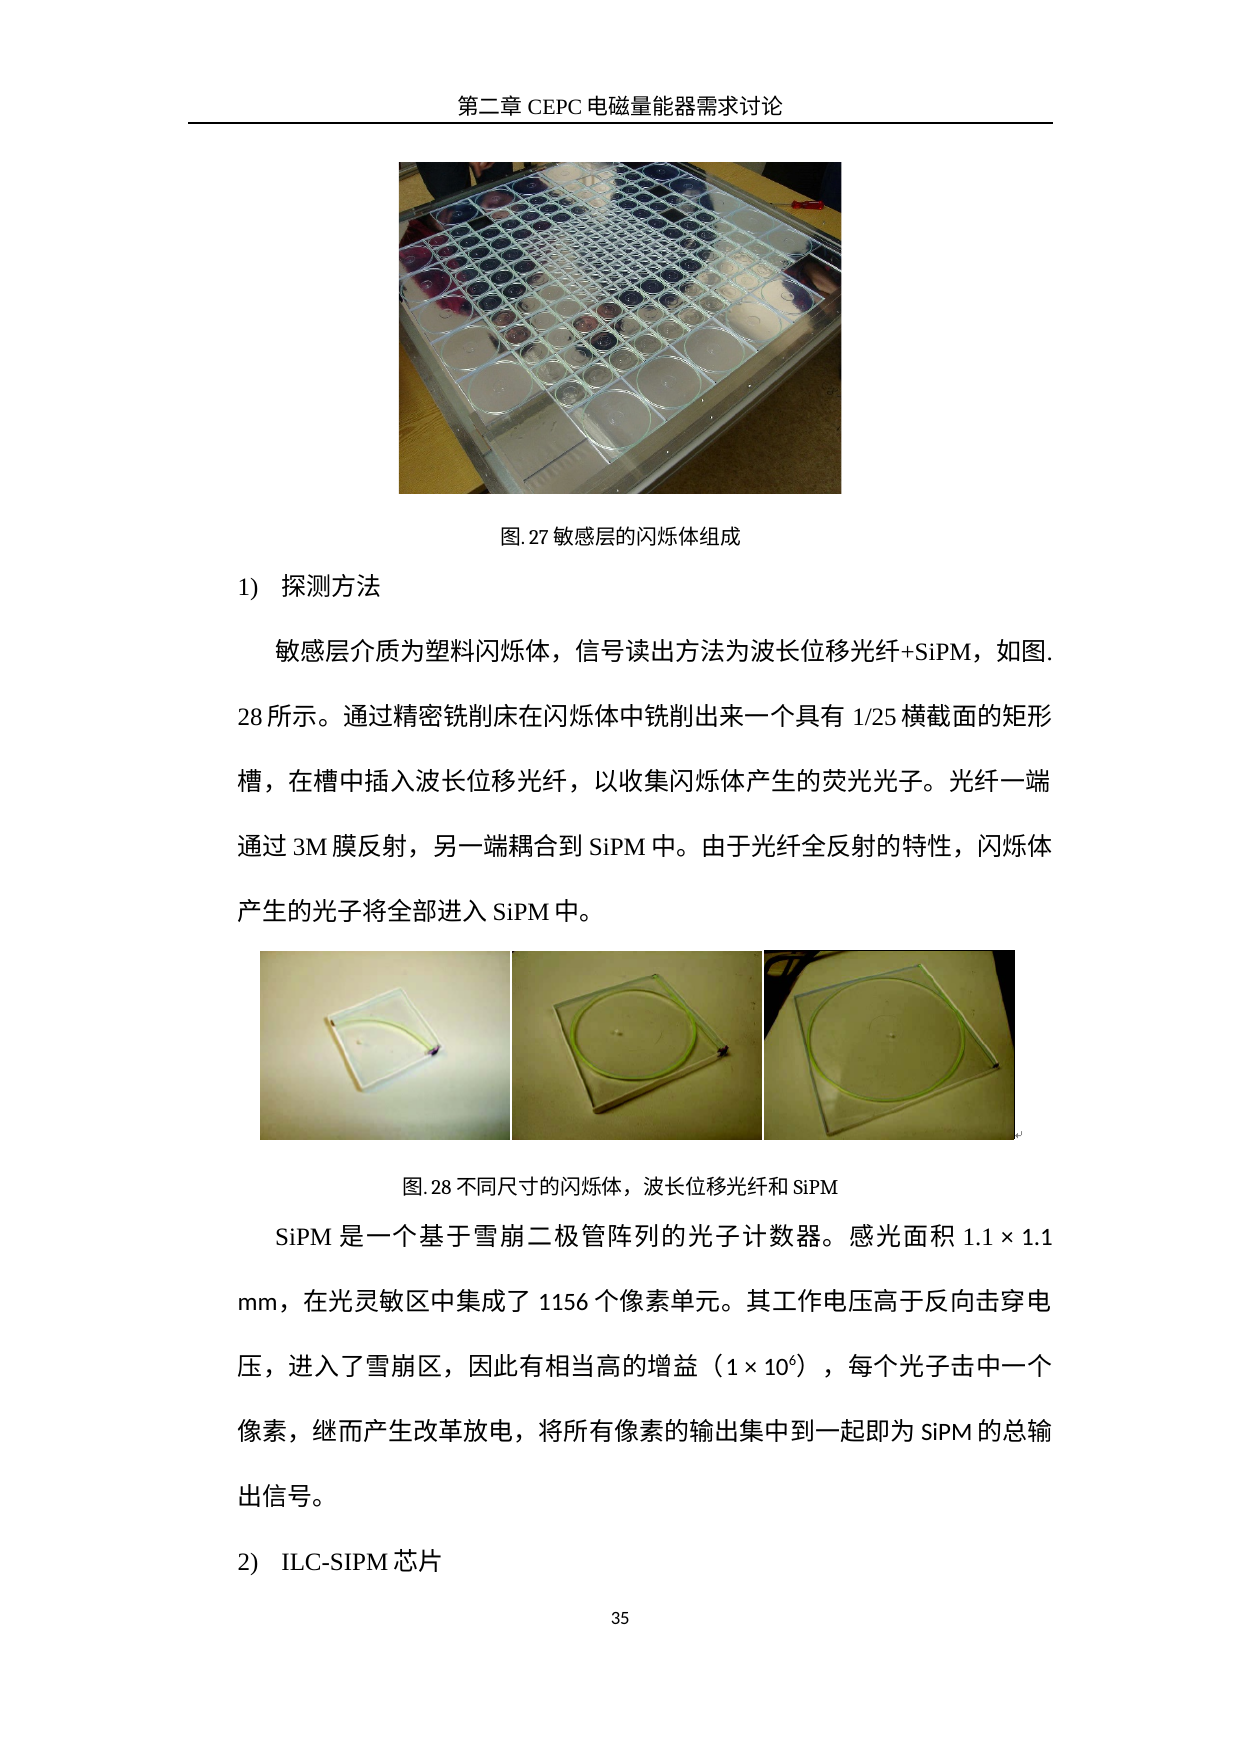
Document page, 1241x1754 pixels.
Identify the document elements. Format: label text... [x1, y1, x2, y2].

picture [251, 942, 1027, 1148]
text SiPM是一个基于雪崩二极管阵列的光子计数器。感光面积1.1 × 1.1 mm，在光灵敏区中集成了1156个像素单元。其工作电压高于反向击穿电压，进入了雪崩区，因此有相当高的增益（1 × 106），每个光子击中一个像素，继而产生改革放电，将所有像素的输出集中到一起即为SiPM的总输出信号。 [237, 1202, 1053, 1527]
text 图. 28 不同尺寸的闪烁体，波长位移光纤和SiPM [187, 1169, 1053, 1202]
picture [398, 162, 842, 494]
list 探测方法 [237, 552, 1053, 617]
text 敏感层介质为塑料闪烁体，信号读出方法为波长位移光纤+SiPM，如图. 28所示。通过精密铣削床在闪烁体中铣削出来一个具有1/25横截面的矩形槽，在槽中插入波长位移光纤，以收集闪烁体产生的荧光光子。光纤一端通过3M膜反射，另一端耦合到SiPM中。由于光纤全反射的特性，闪烁体产生的光子将全部进入SiPM中。 [237, 617, 1053, 942]
list ILC-SIPM芯片 [237, 1527, 1053, 1592]
text 图. 27 敏感层的闪烁体组成 [187, 519, 1053, 552]
